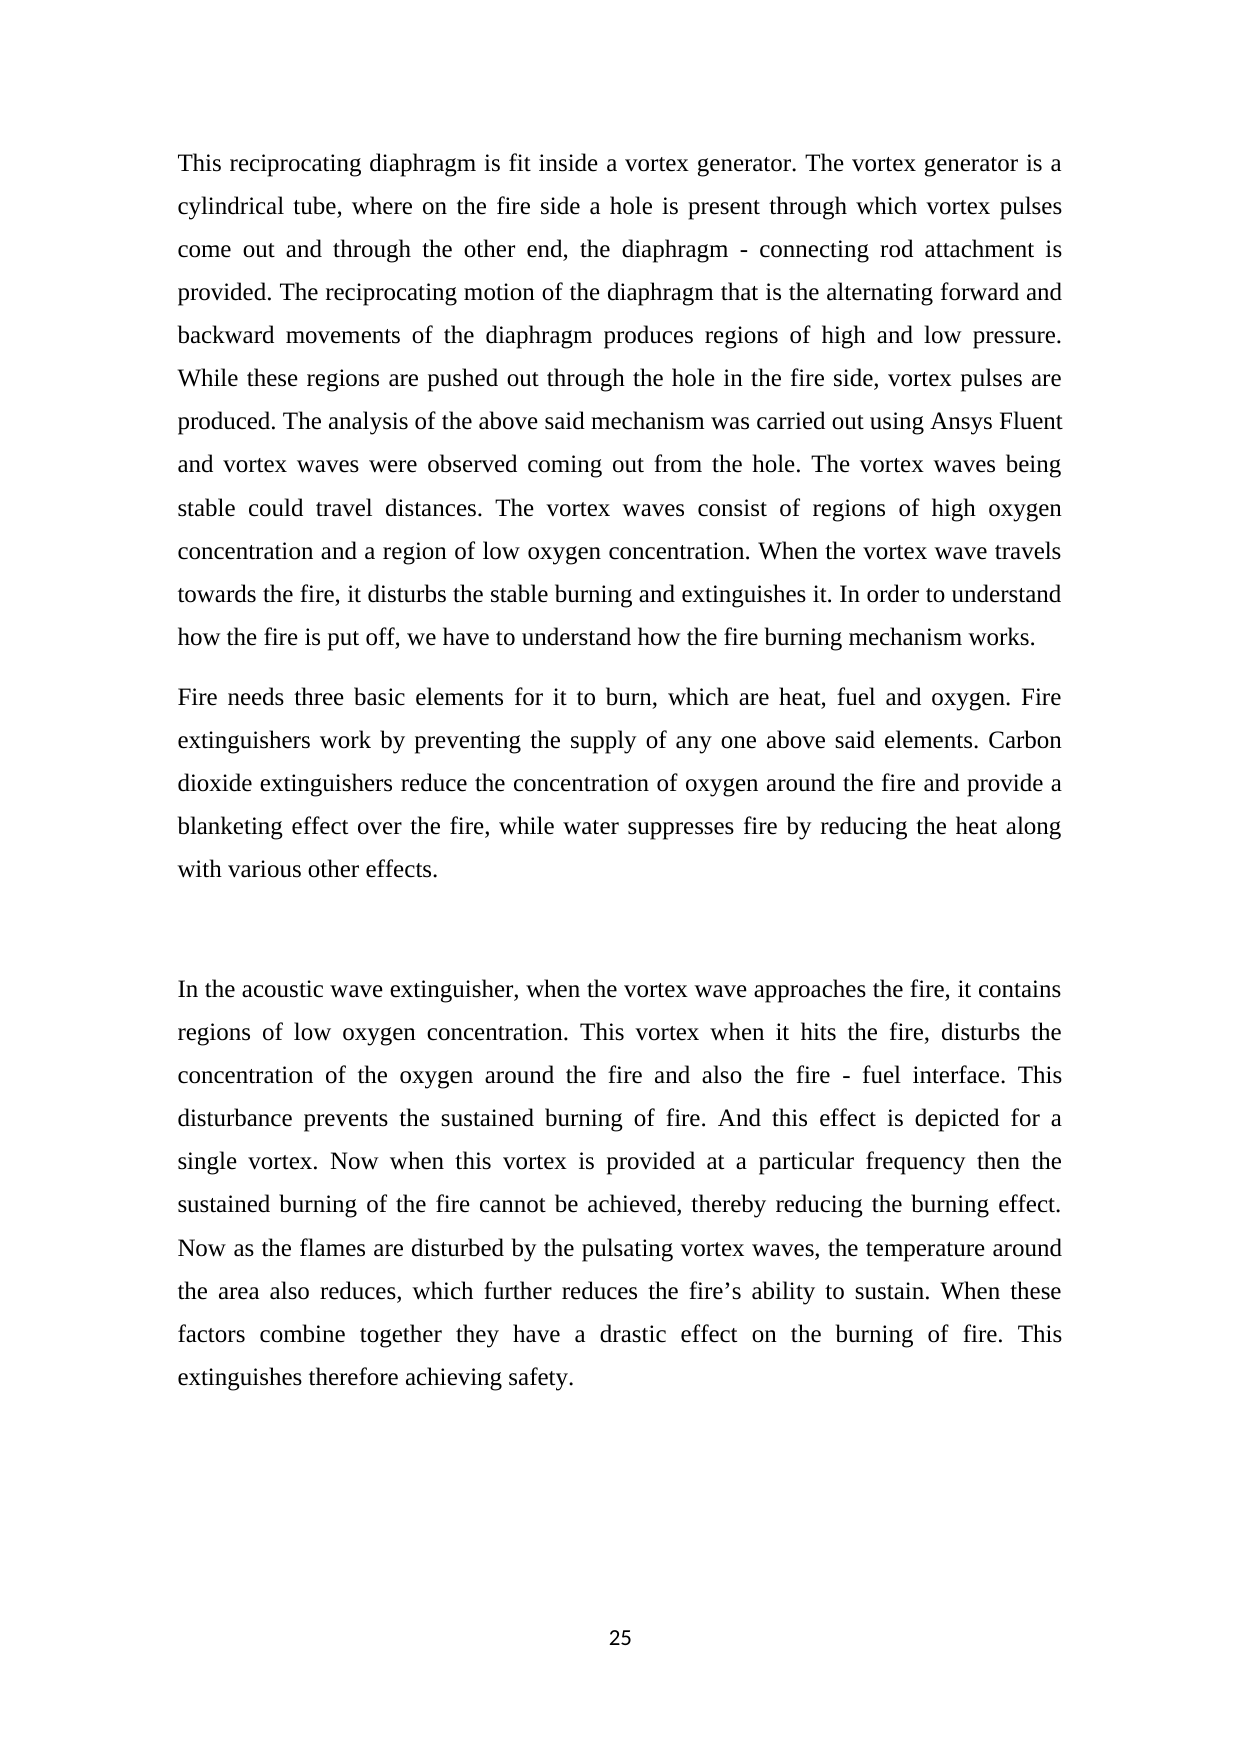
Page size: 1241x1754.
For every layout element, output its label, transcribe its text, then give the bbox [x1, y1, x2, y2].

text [177, 148, 1063, 651]
text Fire needs three basic elements for it to burn, which are heat, fuel and oxygen. Fire extinguishers work by preventing the supply of any one above said elements. Carbon dioxide extinguishers reduce the concentration of oxygen around the fire and provide a blanketing effect over the fire, while water suppresses fire by reducing the heat along with various other effects. [177, 682, 1063, 883]
text In the acoustic wave extinguisher, when the vortex wave approaches the fire, it contains regions of low oxygen concentration. This vortex when it hits the fire, disturbs the concentration of the oxygen around the fire and also the fire - fuel interface. This disturbance prevents the sustained burning of fire. And this effect is depicted for a single vortex. Now when this vortex is provided at a particular frequency then the sustained burning of the fire cannot be achieved, thereby reducing the burning effect. Now as the flames are disturbed by the pulsating vortex waves, the temperature around the area also reduces, which further reduces the fire’s ability to sustain. When these factors combine together they have a drastic effect on the burning of fire. This extinguishes therefore achieving safety. [177, 974, 1063, 1391]
